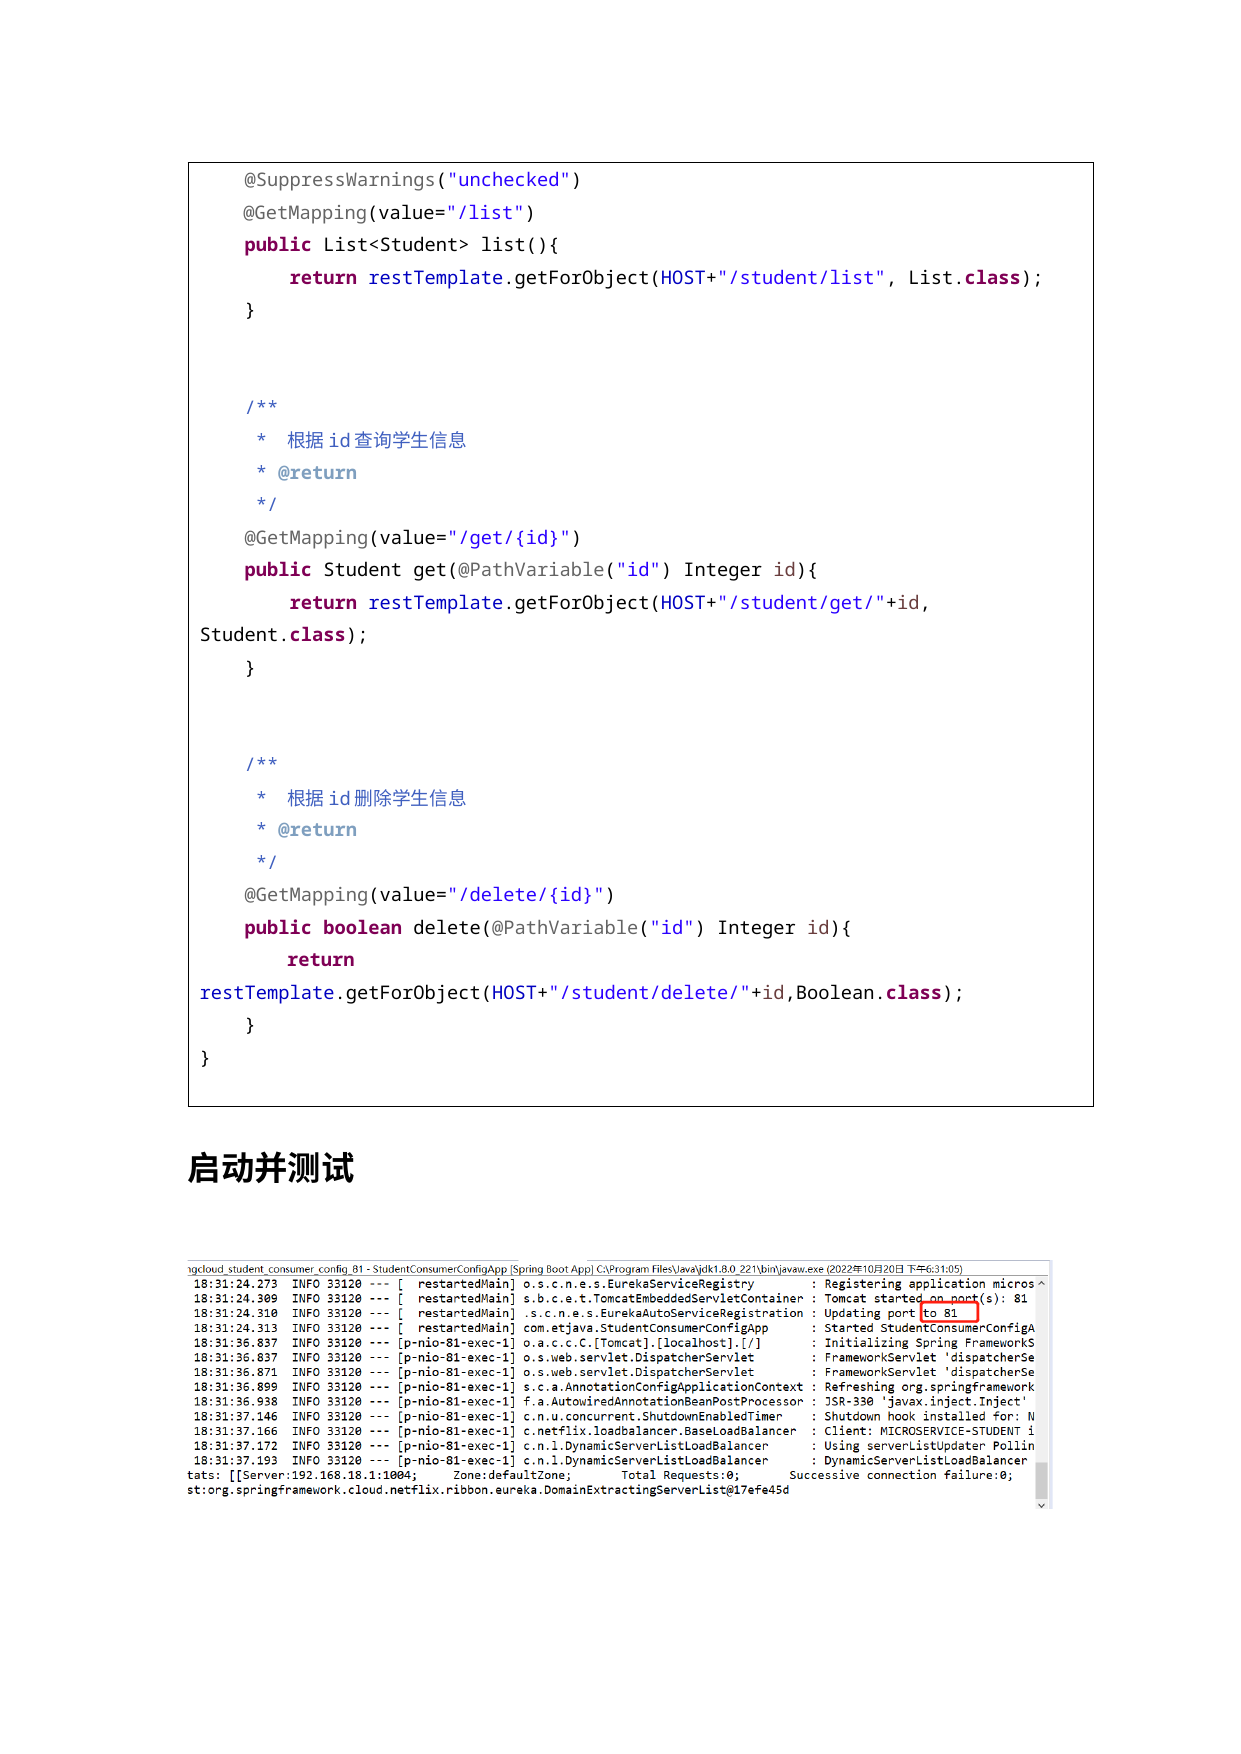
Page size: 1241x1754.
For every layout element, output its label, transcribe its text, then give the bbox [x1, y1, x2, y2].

picture [187, 1260, 1053, 1509]
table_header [189, 163, 1093, 1106]
subtitle 启动并测试 [187, 1134, 1053, 1199]
